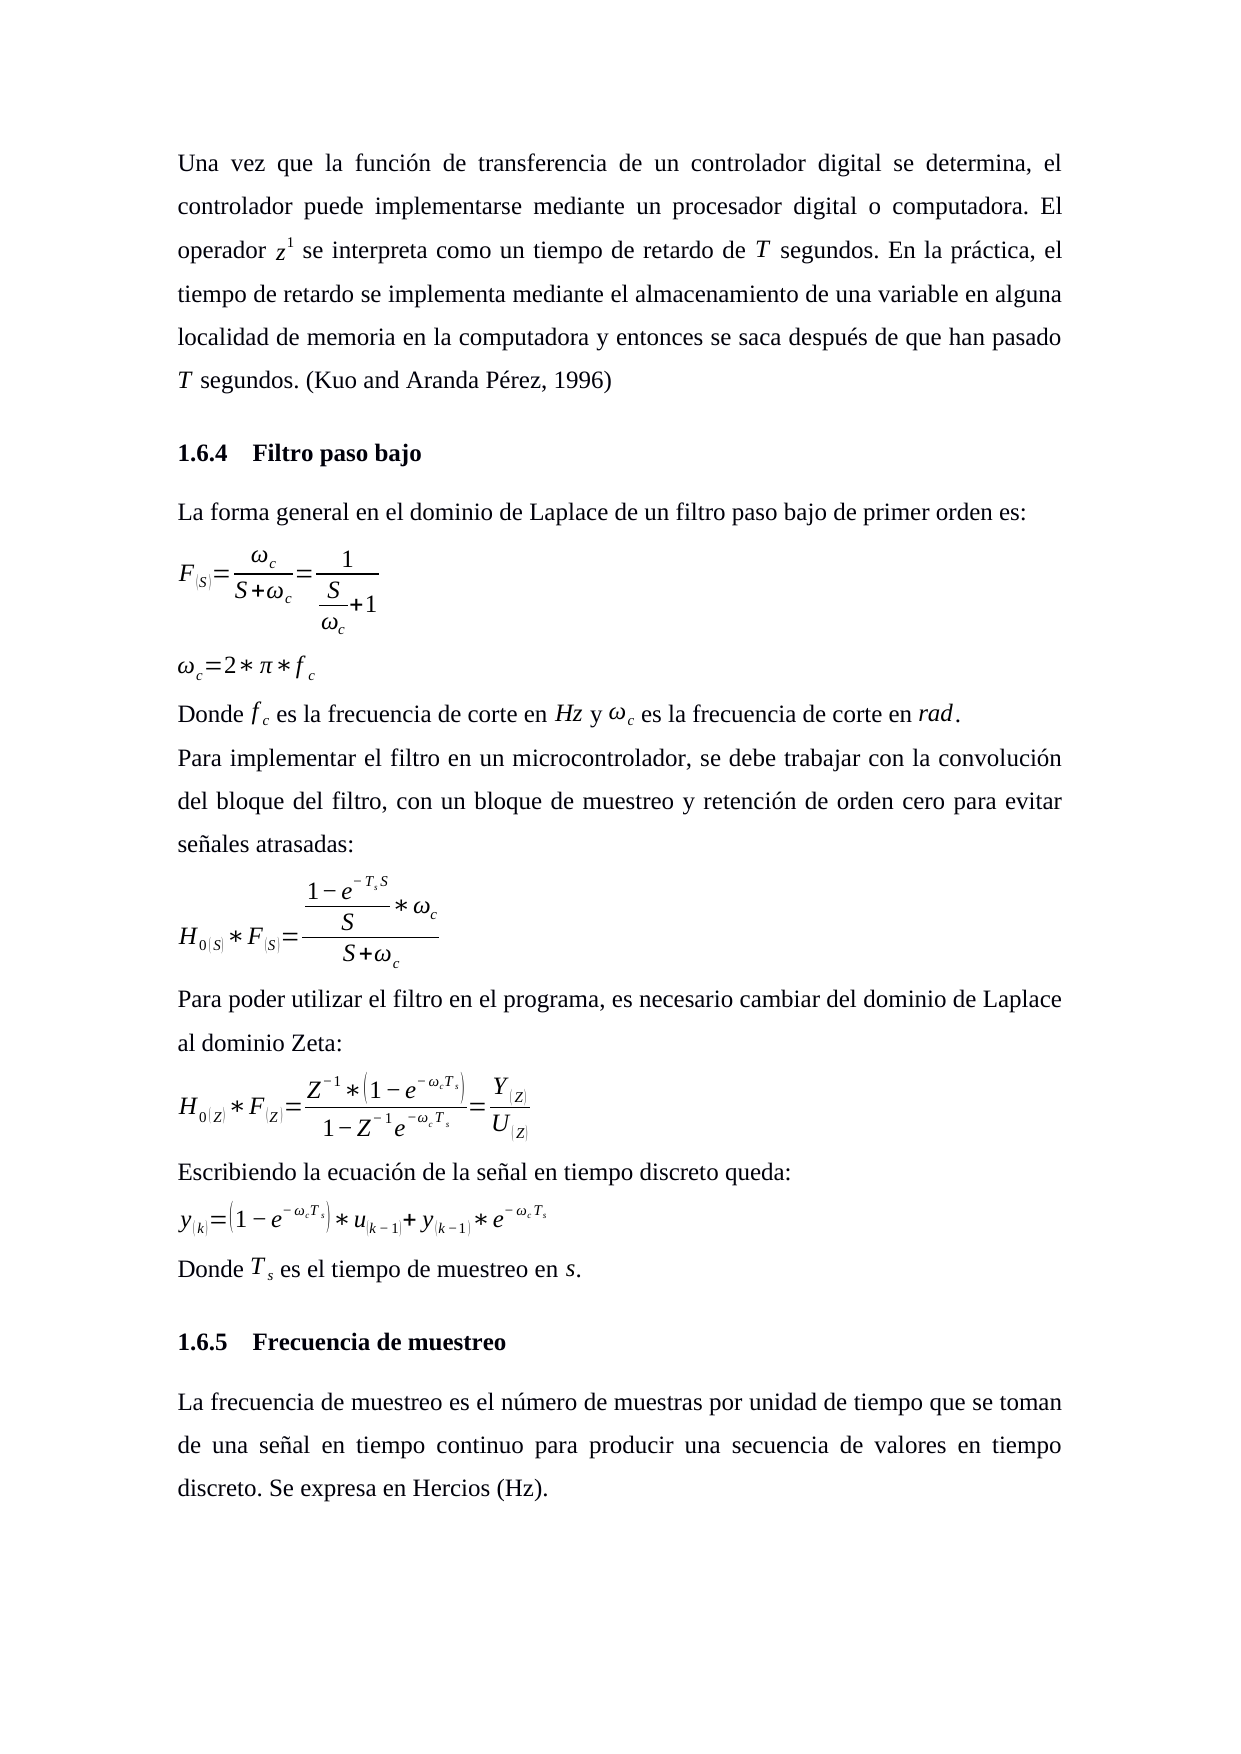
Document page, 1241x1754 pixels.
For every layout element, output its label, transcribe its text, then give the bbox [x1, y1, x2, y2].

text La frecuencia de muestreo es el número de muestras por unidad de tiempo que se toman de una señal en tiempo continuo para producir una secuencia de valores en tiempo discreto. Se expresa en Hercios (Hz). [177, 1387, 1063, 1502]
text Donde es el tiempo de muestreo en . [177, 1252, 1063, 1284]
subtitle Filtro paso bajo [177, 438, 1063, 466]
text Para implementar el filtro en un microcontrolador, se debe trabajar con la convolución del bloque del filtro, con un bloque de muestreo y retención de orden cero para evitar señales atrasadas: [177, 743, 1063, 858]
text Escribiendo la ecuación de la señal en tiempo discreto queda: [177, 1157, 1063, 1185]
text La forma general en el dominio de Laplace de un filtro paso bajo de primer orden es: [177, 497, 1063, 526]
subtitle Frecuencia de muestreo [177, 1327, 1063, 1356]
text Una vez que la función de transferencia de un controlador digital se determina, el controlador puede implementarse mediante un procesador digital o computadora. El operador se interpreta como un tiempo de retardo de segundos. En la práctica, el tiempo de retardo se implementa mediante el almacenamiento de una variable en alguna localidad de memoria en la computadora y entonces se saca después de que han pasado segundos. (Kuo and Aranda Pérez, 1996) [177, 148, 1063, 394]
text Para poder utilizar el filtro en el programa, es necesario cambiar del dominio de Laplace al dominio Zeta: [177, 984, 1063, 1056]
text Donde es la frecuencia de corte en y es la frecuencia de corte en . [177, 697, 1063, 729]
